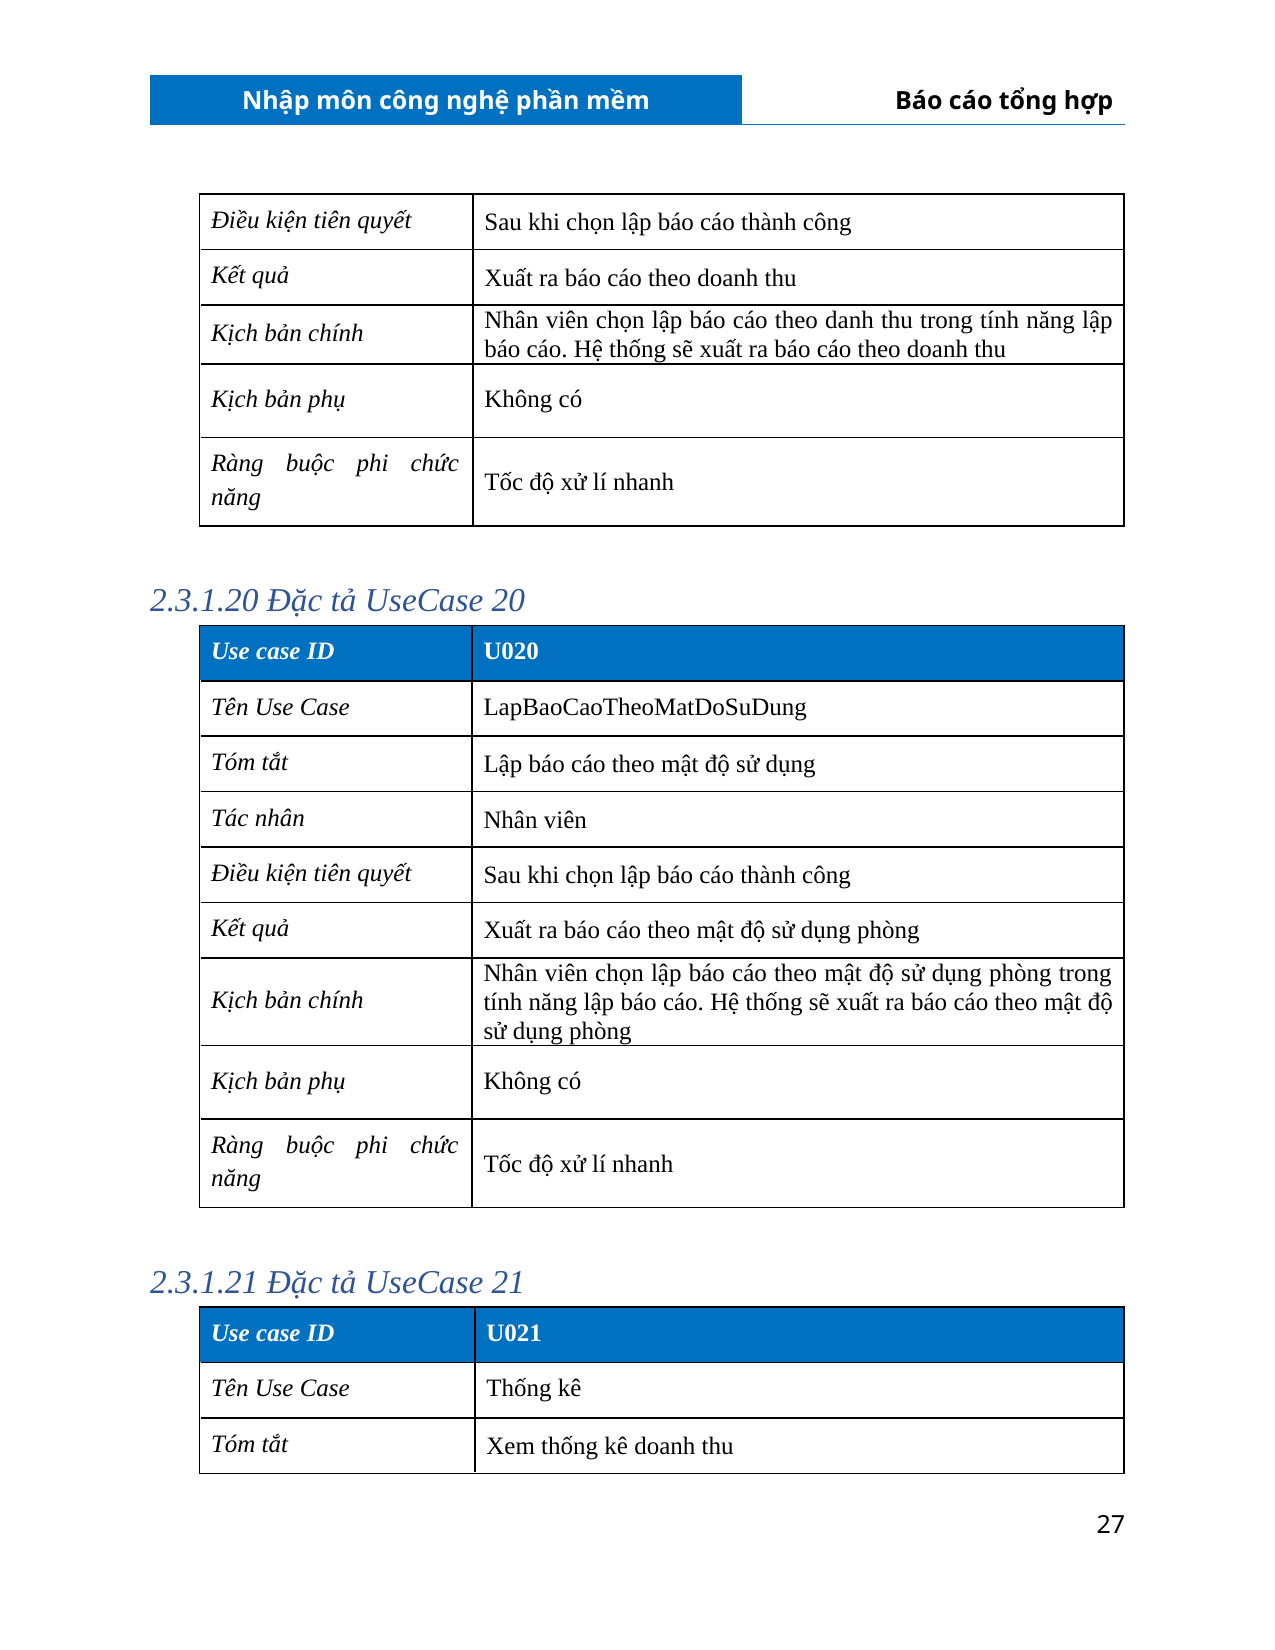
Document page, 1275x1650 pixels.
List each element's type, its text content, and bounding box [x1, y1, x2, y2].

table_cell Tóm tắt [200, 1418, 474, 1472]
table_cell Kịch bản phụ [200, 1046, 471, 1118]
table_cell Xuất ra báo cáo theo mật độ sử dụng phòng [473, 903, 1123, 957]
table_cell Sau khi chọn lập báo cáo thành công [473, 848, 1123, 902]
table_cell Kết quả [200, 250, 472, 304]
subtitle 2.3.1.21 Đặc tả UseCase 21 [150, 1262, 1125, 1300]
table_header Use case ID [200, 1308, 474, 1362]
table_header U021 [476, 1308, 1123, 1362]
table_cell Nhân viên chọn lập báo cáo theo mật độ sử dụng phòng trong tính năng lập báo cáo. Hệ thống sẽ xuất ra báo cáo theo mật độ sử dụng phòng [473, 959, 1123, 1045]
table_cell Sau khi chọn lập báo cáo thành công [474, 195, 1123, 249]
table_cell Thống kê [476, 1363, 1123, 1417]
table_cell Tốc độ xử lí nhanh [473, 1120, 1123, 1207]
table_cell Tên Use Case [200, 1363, 474, 1417]
table_header U020 [473, 626, 1123, 680]
table_cell Xem thống kê doanh thu [476, 1419, 1123, 1472]
table_cell Điều kiện tiên quyết [200, 847, 471, 902]
table_cell Ràng buộc phi chức năng [200, 438, 472, 525]
table_cell Không có [473, 1046, 1123, 1118]
table_cell Điều kiện tiên quyết [200, 195, 472, 249]
table_cell Tên Use Case [200, 681, 471, 735]
table_cell Kịch bản phụ [200, 364, 472, 437]
table_cell Ràng buộc phi chức năng [200, 1119, 471, 1207]
table_cell Tốc độ xử lí nhanh [474, 438, 1123, 525]
table_cell Không có [474, 365, 1123, 437]
table_cell Nhân viên chọn lập báo cáo theo danh thu trong tính năng lập báo cáo. Hệ thống sẽ xuất ra báo cáo theo doanh thu [474, 306, 1123, 363]
table_cell LapBaoCaoTheoMatDoSuDung [473, 682, 1123, 735]
table_cell Kịch bản chính [200, 958, 471, 1045]
table_cell Tác nhân [200, 792, 471, 846]
table_cell Lập báo cáo theo mật độ sử dụng [473, 737, 1123, 791]
subtitle 2.3.1.20 Đặc tả UseCase 20 [150, 580, 1125, 619]
table_cell Kịch bản chính [200, 305, 472, 363]
table_cell Kết quả [200, 903, 471, 957]
table_header Use case ID [200, 626, 471, 680]
table_cell Nhân viên [473, 792, 1123, 846]
table_cell Tóm tắt [200, 736, 471, 791]
table_cell Xuất ra báo cáo theo doanh thu [474, 250, 1123, 304]
